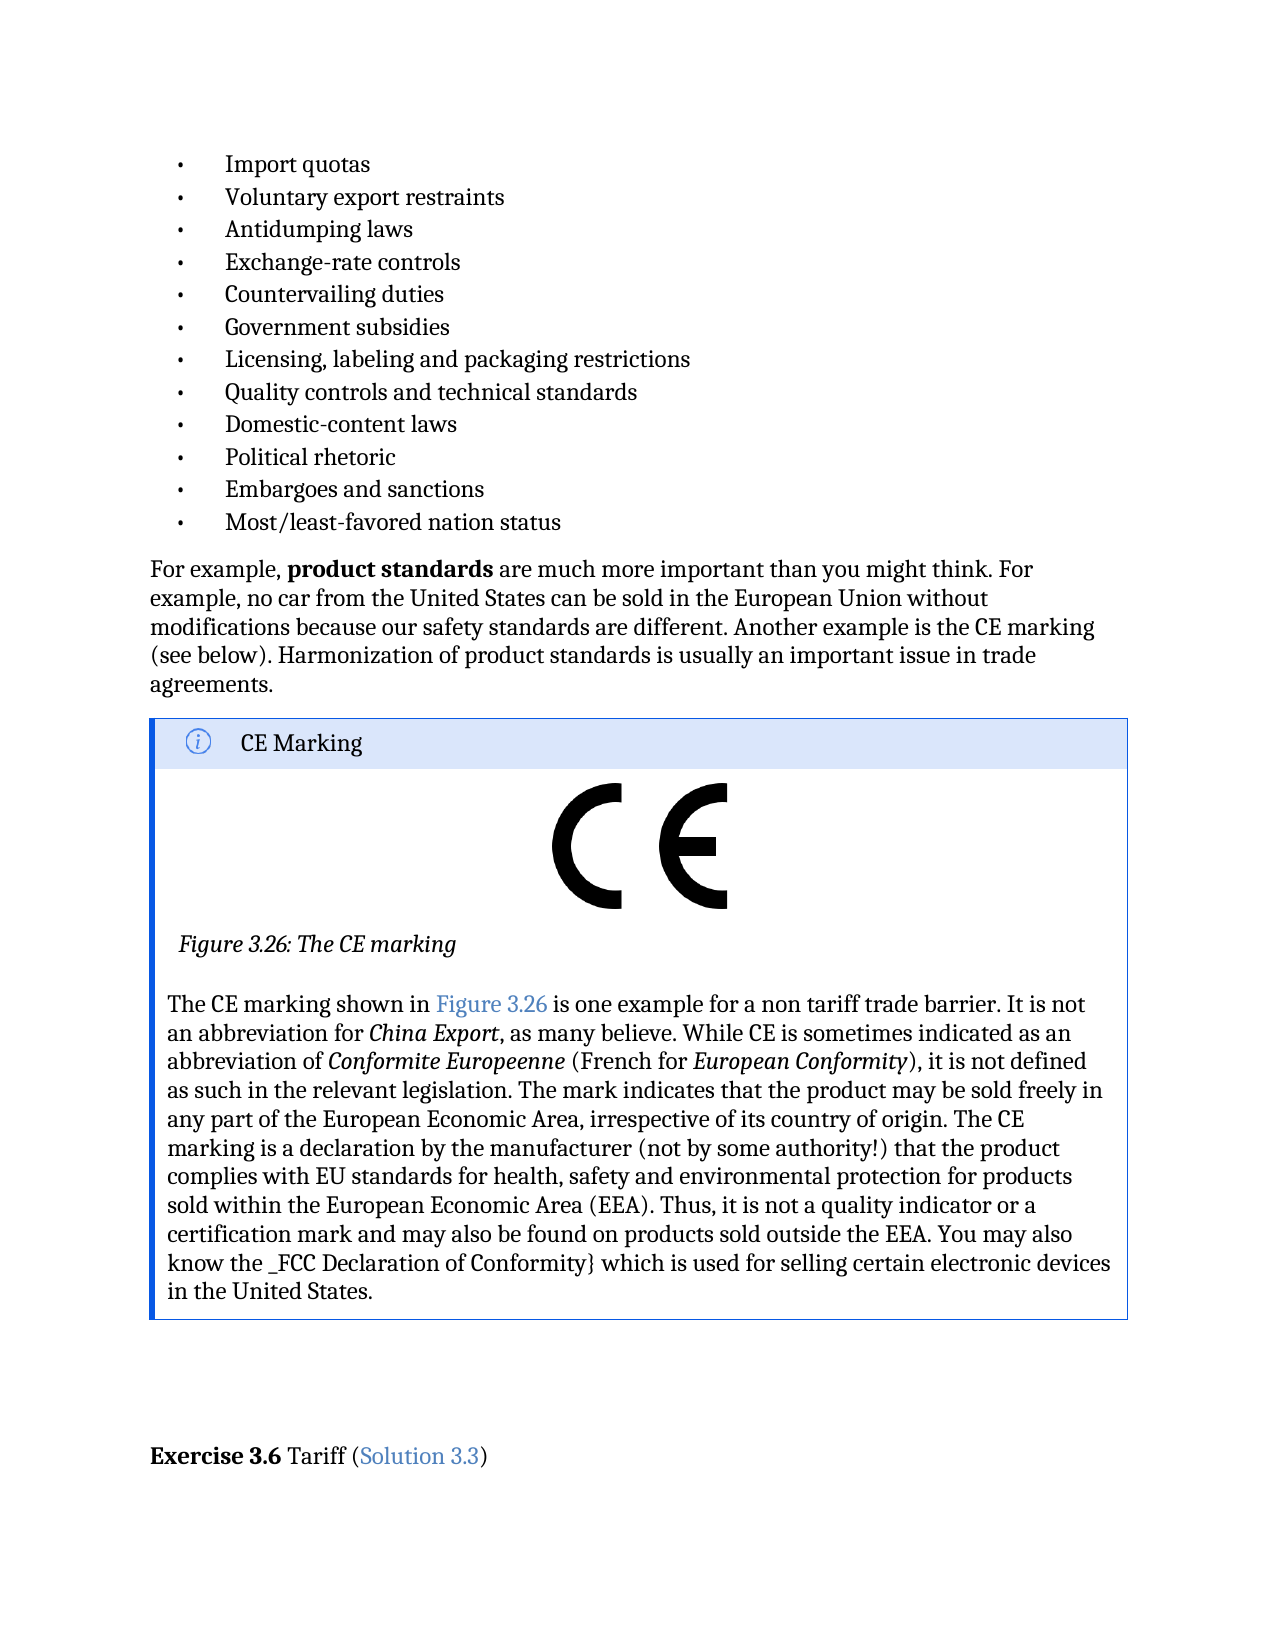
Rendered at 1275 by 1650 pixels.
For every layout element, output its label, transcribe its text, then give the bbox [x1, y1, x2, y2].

list Political rhetoric [175, 442, 1125, 471]
list Import quotas [175, 150, 1125, 179]
list Embargoes and sanctions [175, 475, 1125, 504]
list Antidumping laws [175, 215, 1125, 244]
list Licensing, labeling and packaging restrictions [175, 345, 1125, 374]
list Domestic-content laws [175, 410, 1125, 439]
list Government subsidies [175, 312, 1125, 341]
table_header CE Marking [155, 719, 1127, 769]
picture [552, 783, 728, 909]
text For example, product standards are much more important than you might think. For example, no car from the United States can be sold in the European Union without modifications because our safety standards are different. Another example is the CE marking (see below). Harmonization of product standards is usually an important issue in trade agreements. [150, 555, 1125, 699]
list Exchange-rate controls [175, 247, 1125, 276]
list Voluntary export restraints [175, 182, 1125, 211]
list Countervailing duties [175, 280, 1125, 309]
table_cell The CE marking shown in Figure 3.26 is one example for a non tariff trade barrier. It is not an abbreviation for China Export, as many believe. While CE is sometimes indicated as an abbreviation of Conformite Europeenne (French for European Conformity), it is not defined as such in the relevant legislation. The mark indicates that the product may be sold freely in any part of the European Economic Area, irrespective of its country of origin. The CE marking is a declaration by the manufacturer (not by some authority!) that the product complies with EU standards for health, safety and environmental protection for products sold within the European Economic Area (EEA). Thus, it is not a quality indicator or a certification mark and may also be found on products sold outside the EEA. You may also know the _FCC Declaration of Conformity} which is used for selling certain electronic devices in the United States. [155, 769, 1127, 1319]
picture [186, 728, 211, 754]
list Most/least-favored nation status [175, 507, 1125, 536]
list Quality controls and technical standards [175, 377, 1125, 406]
